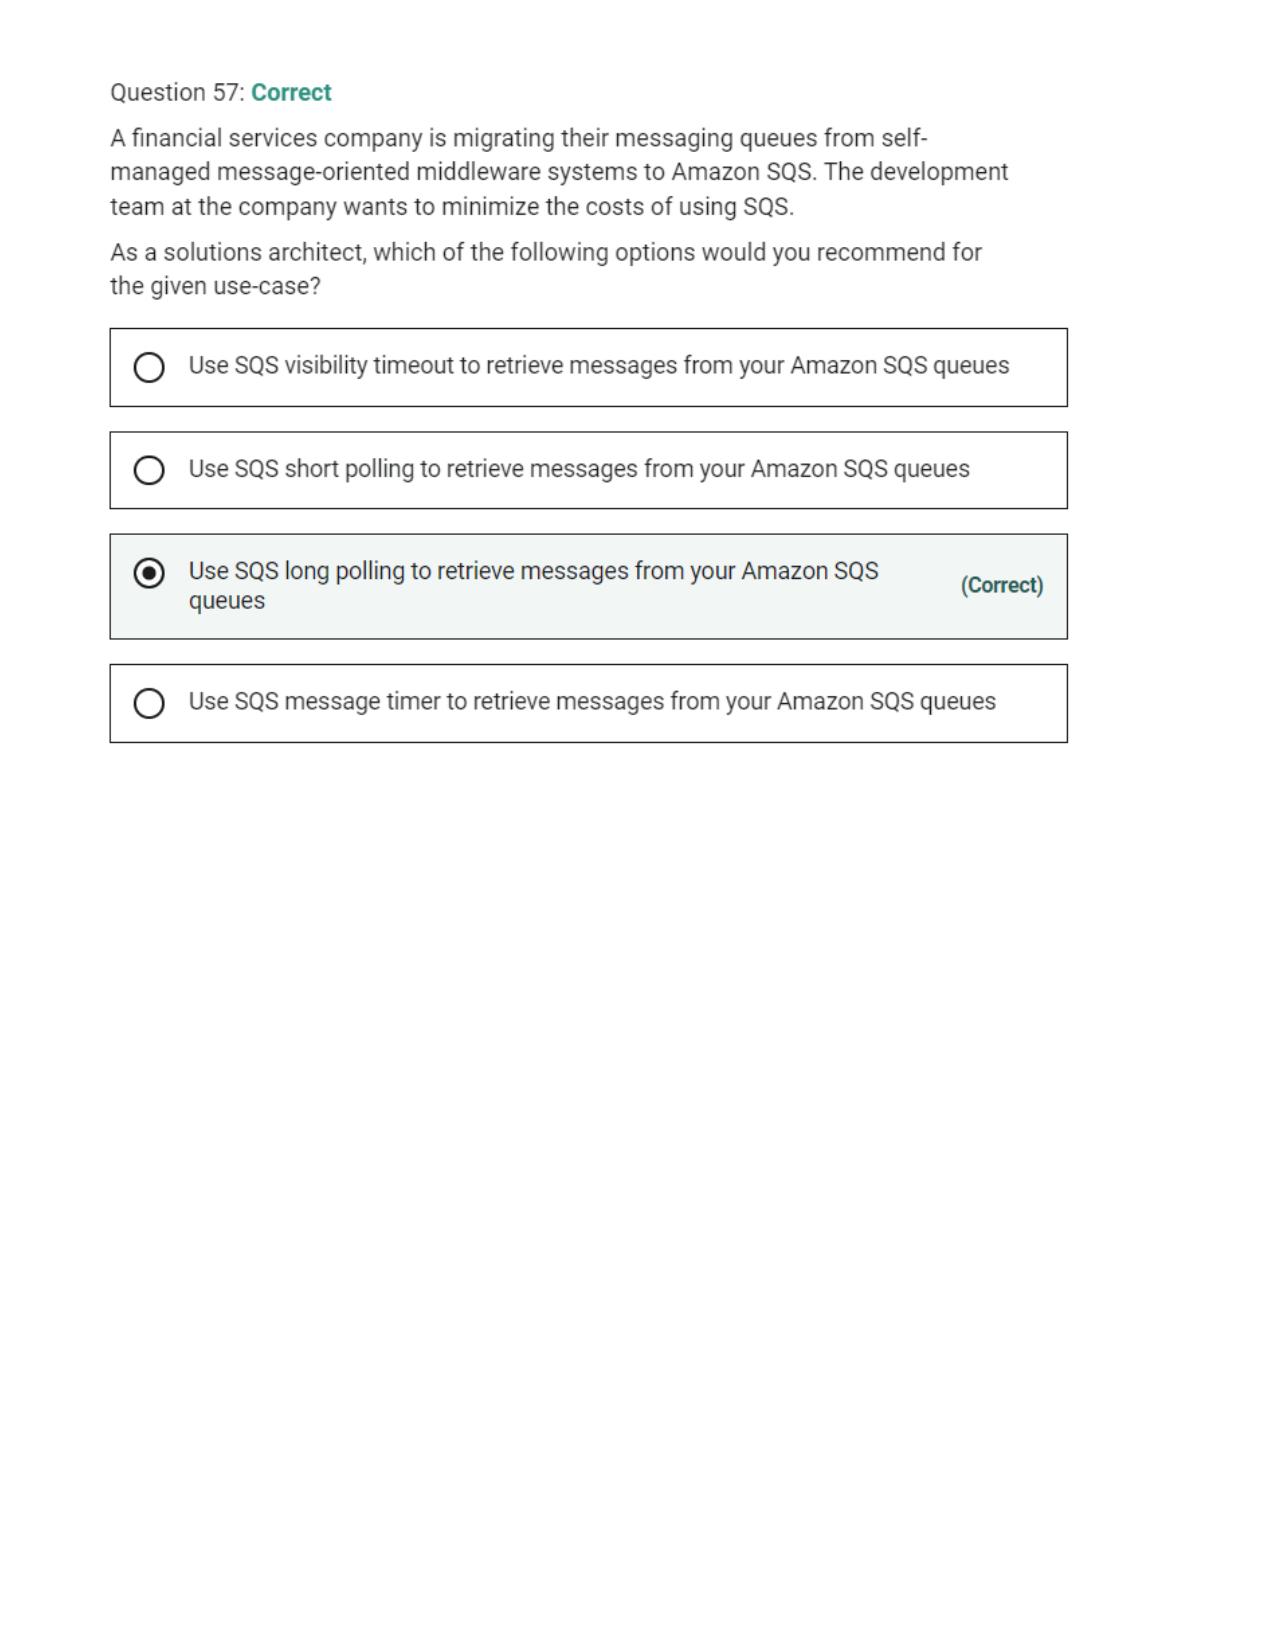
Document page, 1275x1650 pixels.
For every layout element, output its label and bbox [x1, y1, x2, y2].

picture [103, 75, 1079, 750]
